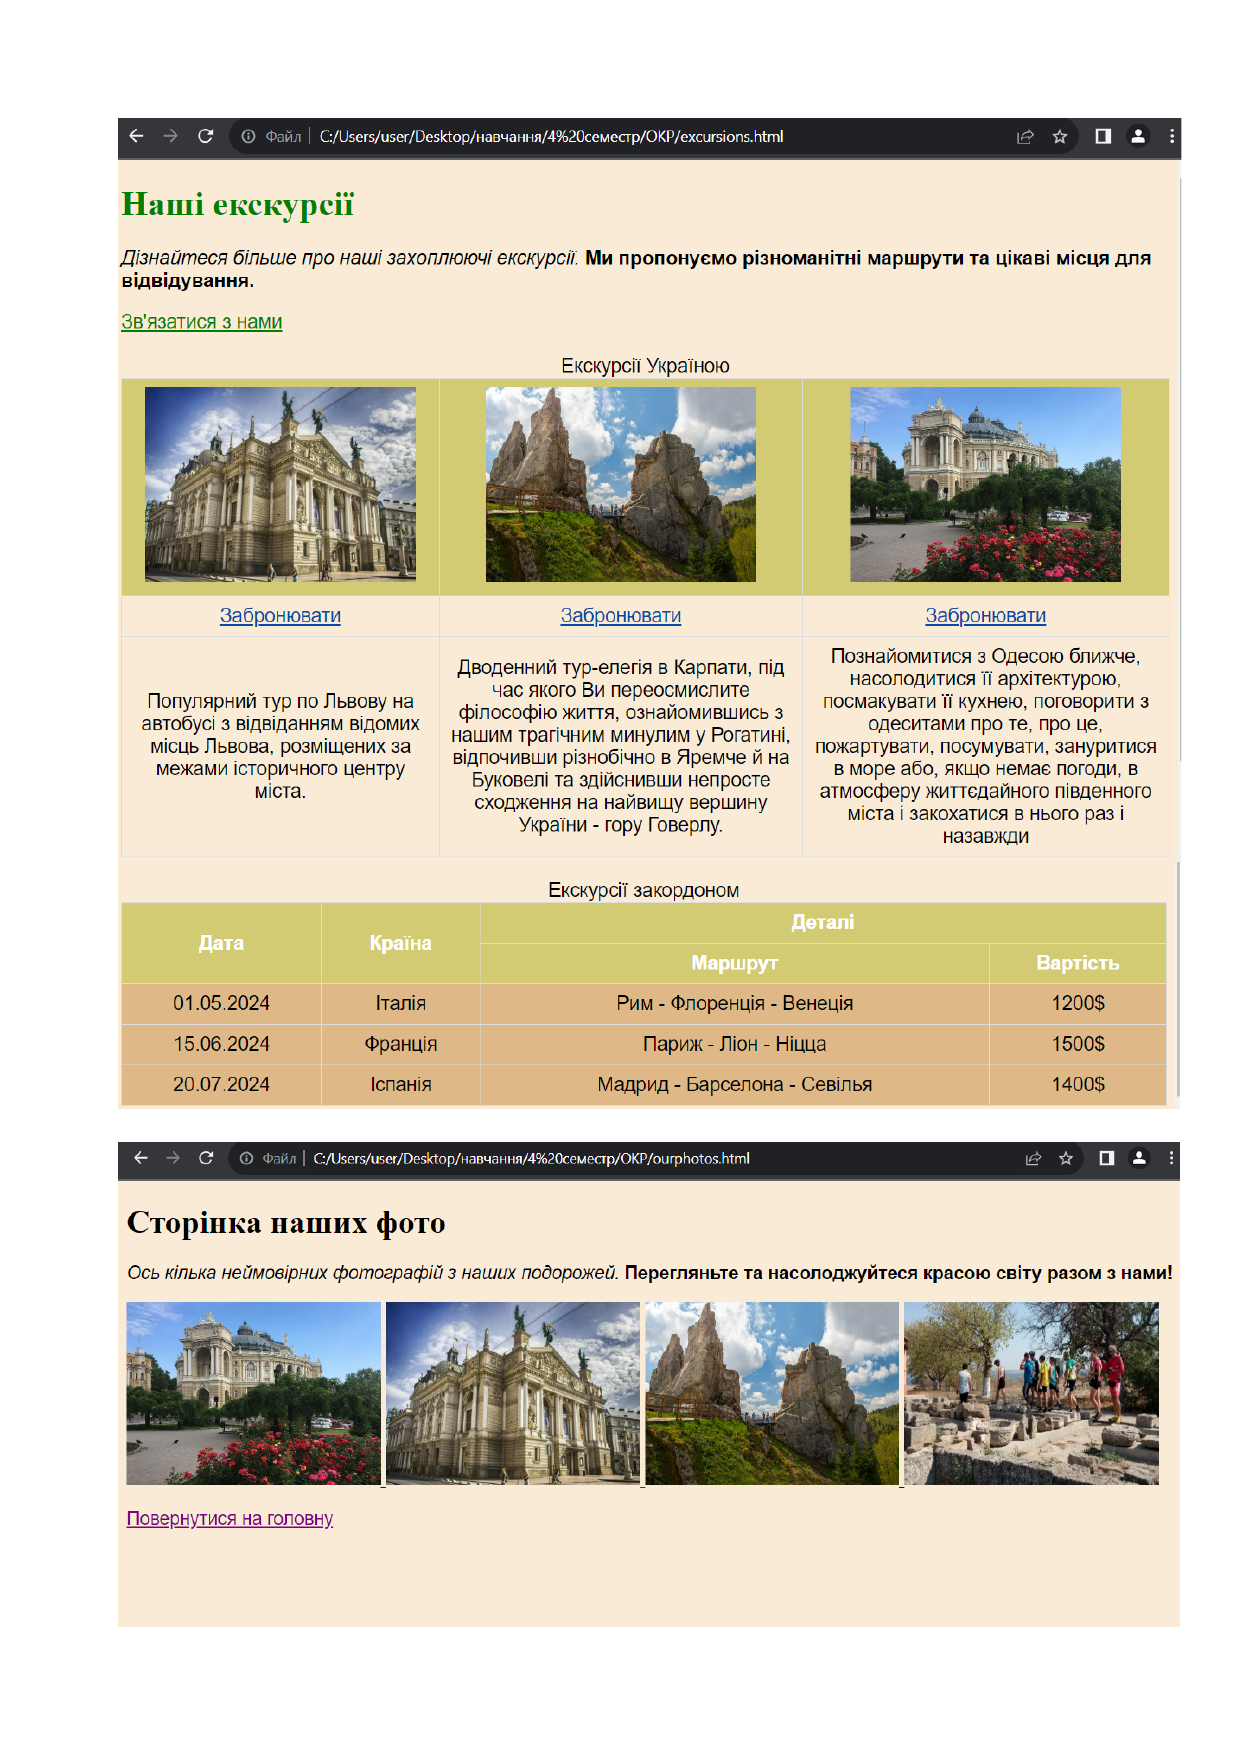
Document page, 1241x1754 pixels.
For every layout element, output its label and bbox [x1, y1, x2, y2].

picture [118, 1142, 1180, 1627]
picture [118, 118, 1182, 1109]
